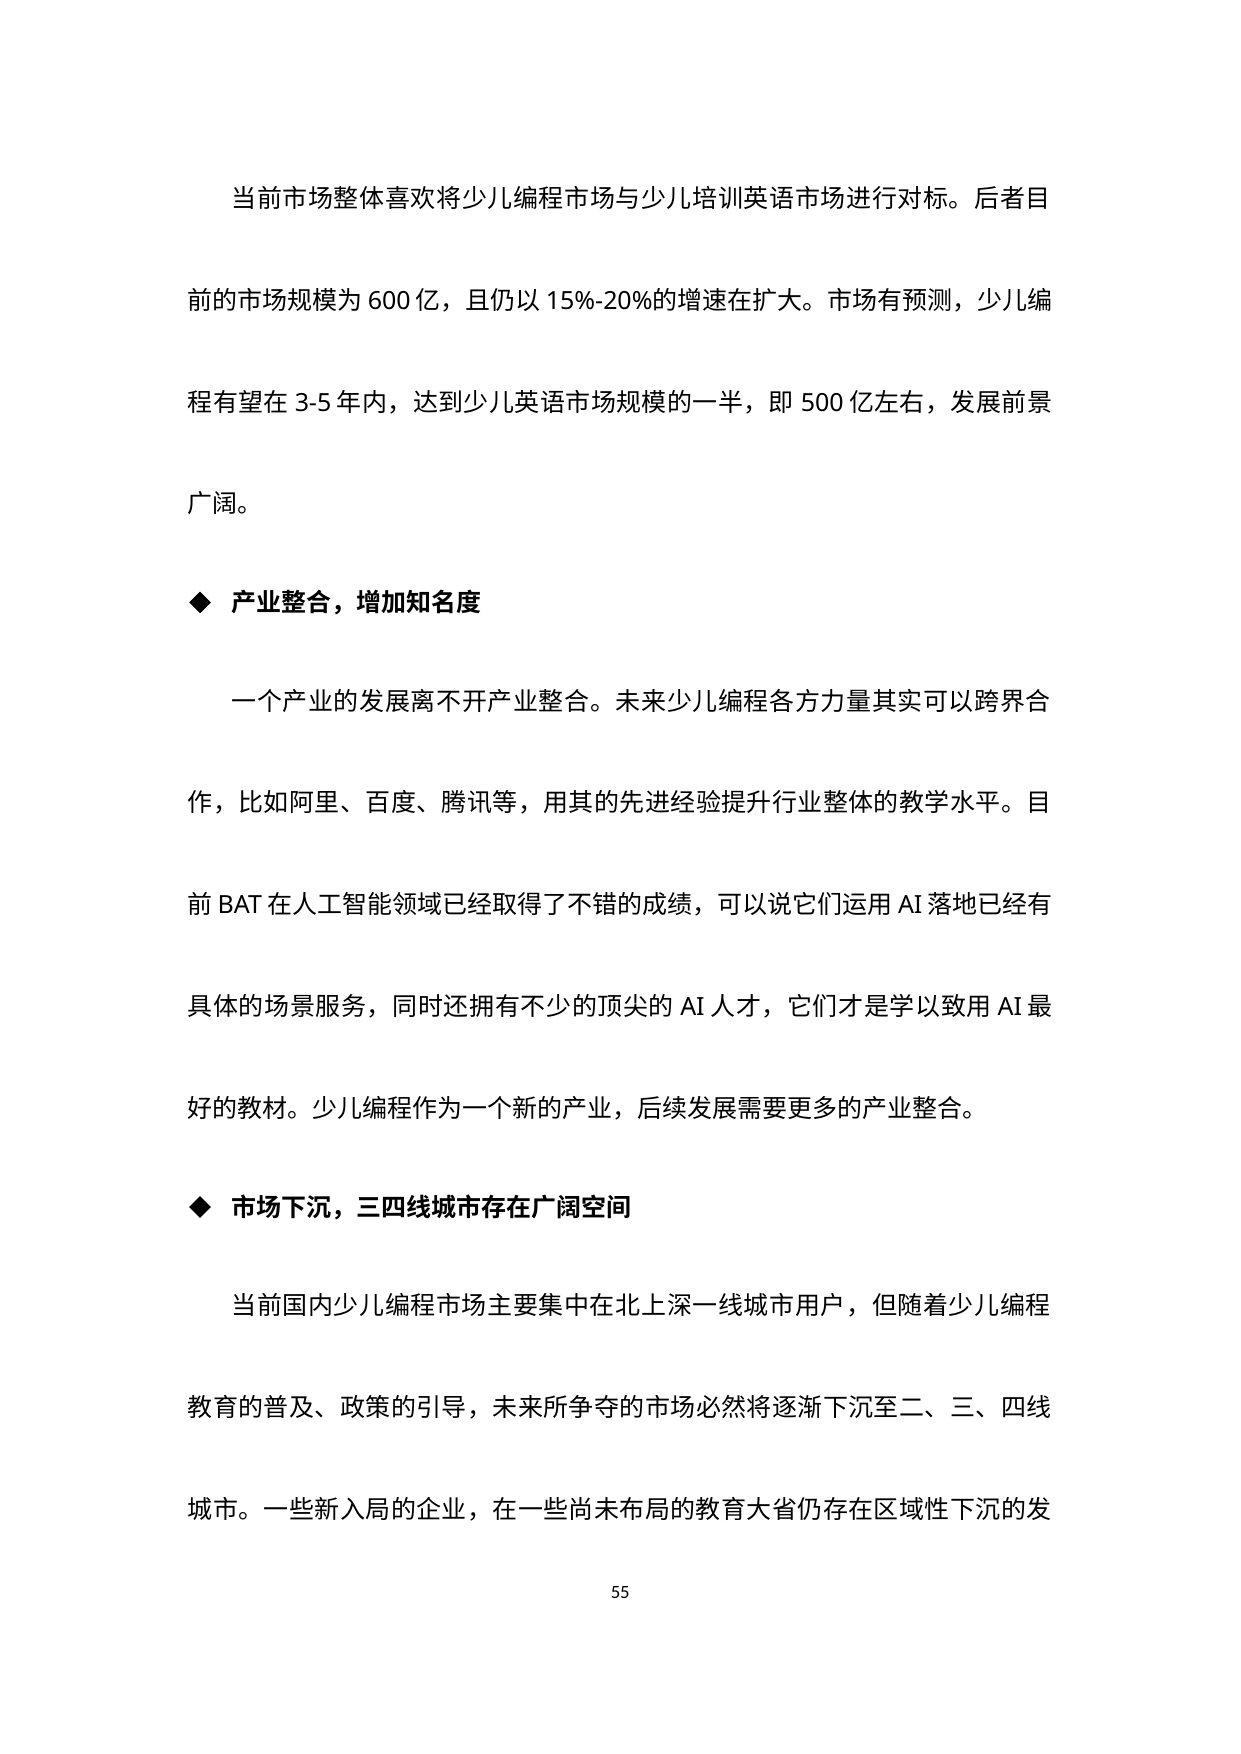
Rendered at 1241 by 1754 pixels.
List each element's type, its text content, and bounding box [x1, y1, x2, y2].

list 产业整合，增加知名度 [187, 567, 1053, 634]
list 市场下沉，三四线城市存在广阔空间 [187, 1171, 1053, 1239]
text 一个产业的发展离不开产业整合。未来少儿编程各方力量其实可以跨界合作，比如阿里、百度、腾讯等，用其的先进经验提升行业整体的教学水平。目前BAT在人工智能领域已经取得了不错的成绩，可以说它们运用AI落地已经有具体的场景服务，同时还拥有不少的顶尖的AI人才，它们才是学以致用AI最好的教材。少儿编程作为一个新的产业，后续发展需要更多的产业整合。 [187, 665, 1053, 1141]
text 当前市场整体喜欢将少儿编程市场与少儿培训英语市场进行对标。后者目前的市场规模为600亿，且仍以15%-20%的增速在扩大。市场有预测，少儿编程有望在3-5年内，达到少儿英语市场规模的一半，即500亿左右，发展前景广阔。 [187, 162, 1053, 536]
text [187, 1270, 1053, 1541]
